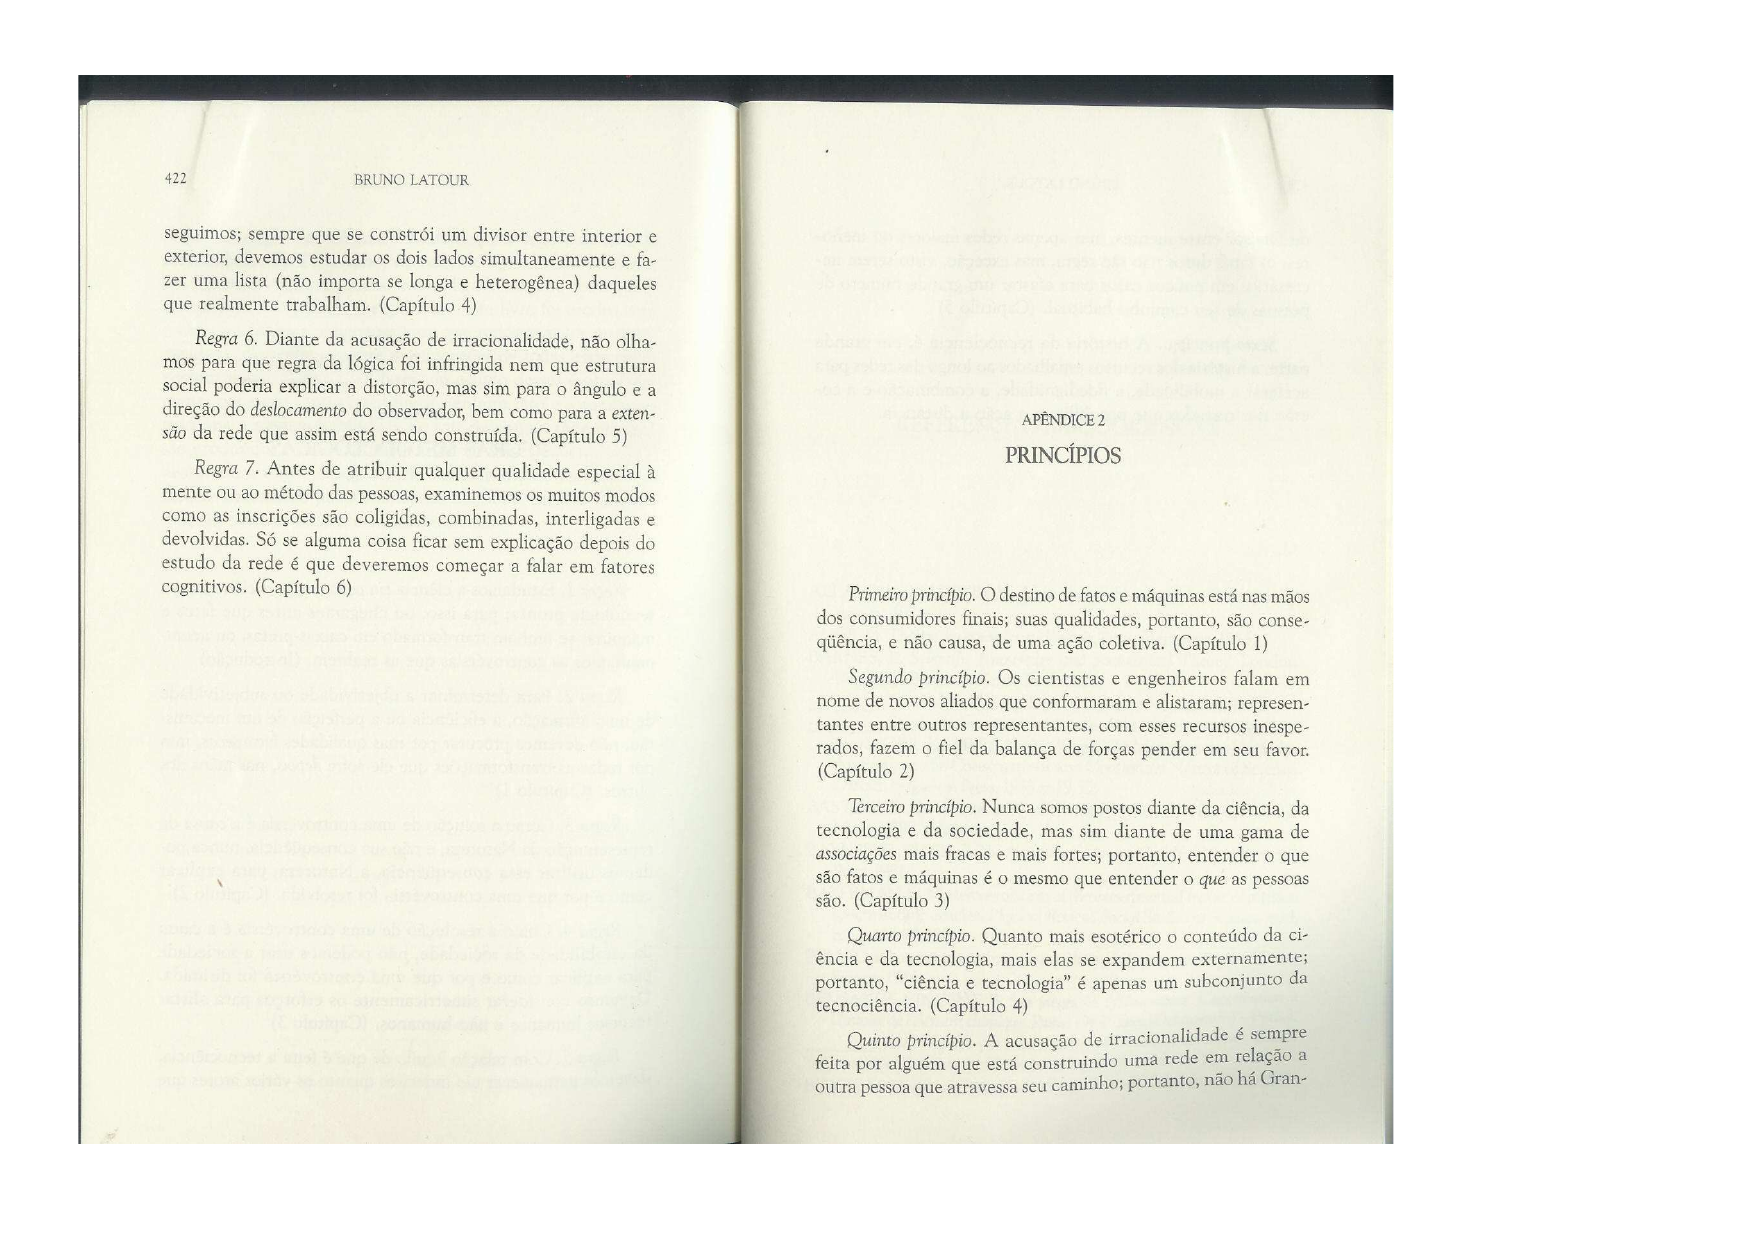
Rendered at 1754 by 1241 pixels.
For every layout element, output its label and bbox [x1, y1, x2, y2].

picture [78, 75, 1394, 1144]
